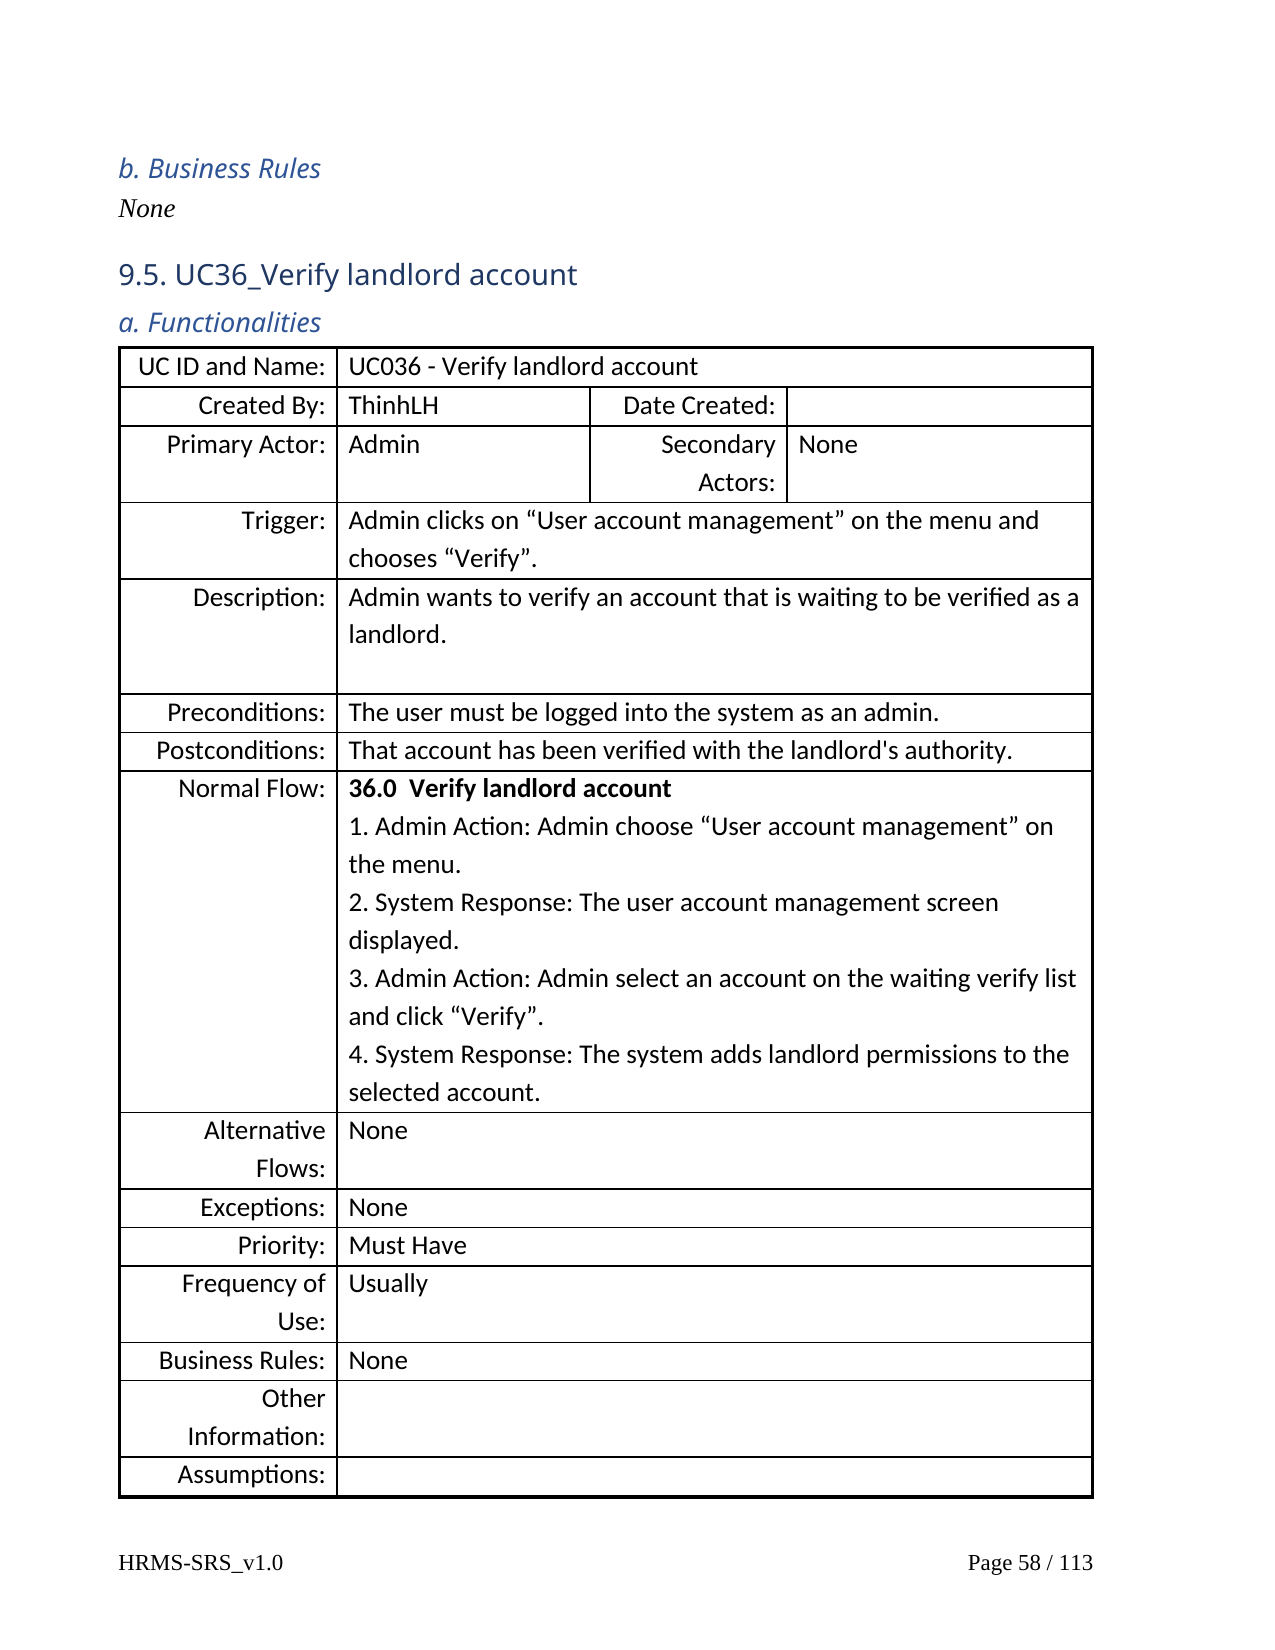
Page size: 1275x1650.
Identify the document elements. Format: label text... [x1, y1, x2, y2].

table_cell Created By: [121, 388, 336, 425]
table_cell Admin clicks on “User account management” on the menu and chooses “Verify”. [338, 503, 1091, 578]
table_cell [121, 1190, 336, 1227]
table_cell Description: [121, 580, 336, 693]
subtitle b. Business Rules [118, 150, 1125, 187]
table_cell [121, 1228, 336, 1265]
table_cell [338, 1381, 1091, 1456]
table_cell Trigger: [121, 503, 336, 578]
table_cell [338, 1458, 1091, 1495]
table_cell None [788, 427, 1091, 502]
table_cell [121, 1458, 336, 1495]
table_cell Primary Actor: [121, 427, 336, 502]
subtitle 9.5. UC36_Verify landlord account [118, 254, 1125, 294]
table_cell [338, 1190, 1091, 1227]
table_cell Secondary Actors: [591, 427, 786, 502]
table_cell ThinhLH [338, 388, 589, 425]
table_cell Admin wants to verify an account that is waiting to be verified as a landlord. [338, 580, 1091, 693]
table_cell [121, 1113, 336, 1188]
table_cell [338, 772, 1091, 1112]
text None [118, 192, 1125, 223]
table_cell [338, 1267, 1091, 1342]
table_cell [788, 388, 1091, 425]
subtitle a. Functionalities [118, 304, 1125, 341]
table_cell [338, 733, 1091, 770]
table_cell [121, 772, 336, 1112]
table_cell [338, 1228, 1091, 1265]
table_cell Date Created: [591, 388, 786, 425]
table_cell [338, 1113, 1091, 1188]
table_cell Postconditions: [121, 733, 336, 770]
table_cell Admin [338, 427, 589, 502]
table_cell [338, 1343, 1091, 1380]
table_cell The user must be logged into the system as an admin. [338, 695, 1091, 732]
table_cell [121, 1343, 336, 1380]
table_cell Preconditions: [121, 695, 336, 732]
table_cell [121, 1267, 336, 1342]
table_header UC ID and Name: [121, 349, 336, 386]
table_header UC036 - Verify landlord account [338, 349, 1091, 386]
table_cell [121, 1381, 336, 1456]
